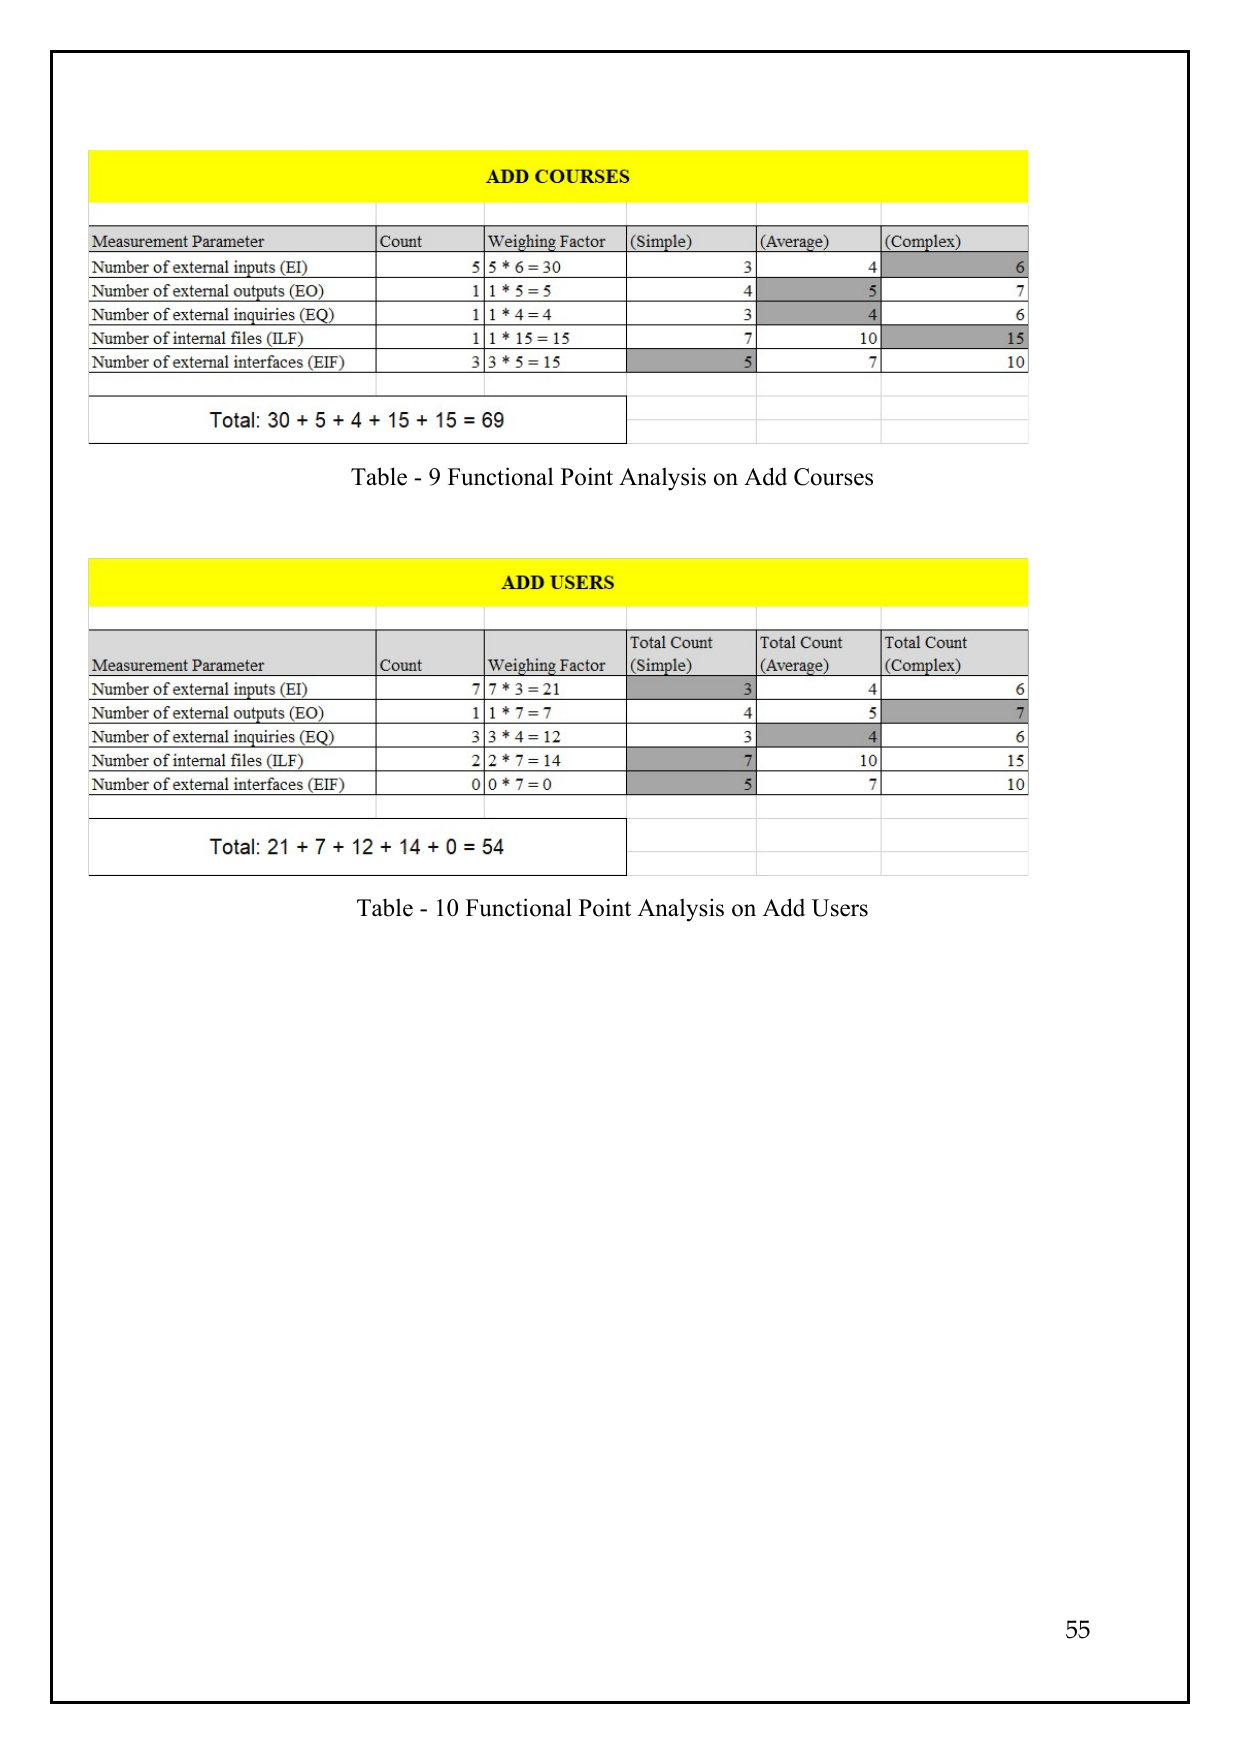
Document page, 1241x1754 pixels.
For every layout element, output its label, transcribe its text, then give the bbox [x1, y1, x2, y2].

picture [88, 558, 1029, 876]
picture [88, 150, 1029, 444]
text Table - 9 Functional Point Analysis on Add Courses [88, 463, 1137, 491]
text Table - 10 Functional Point Analysis on Add Users [88, 894, 1137, 922]
